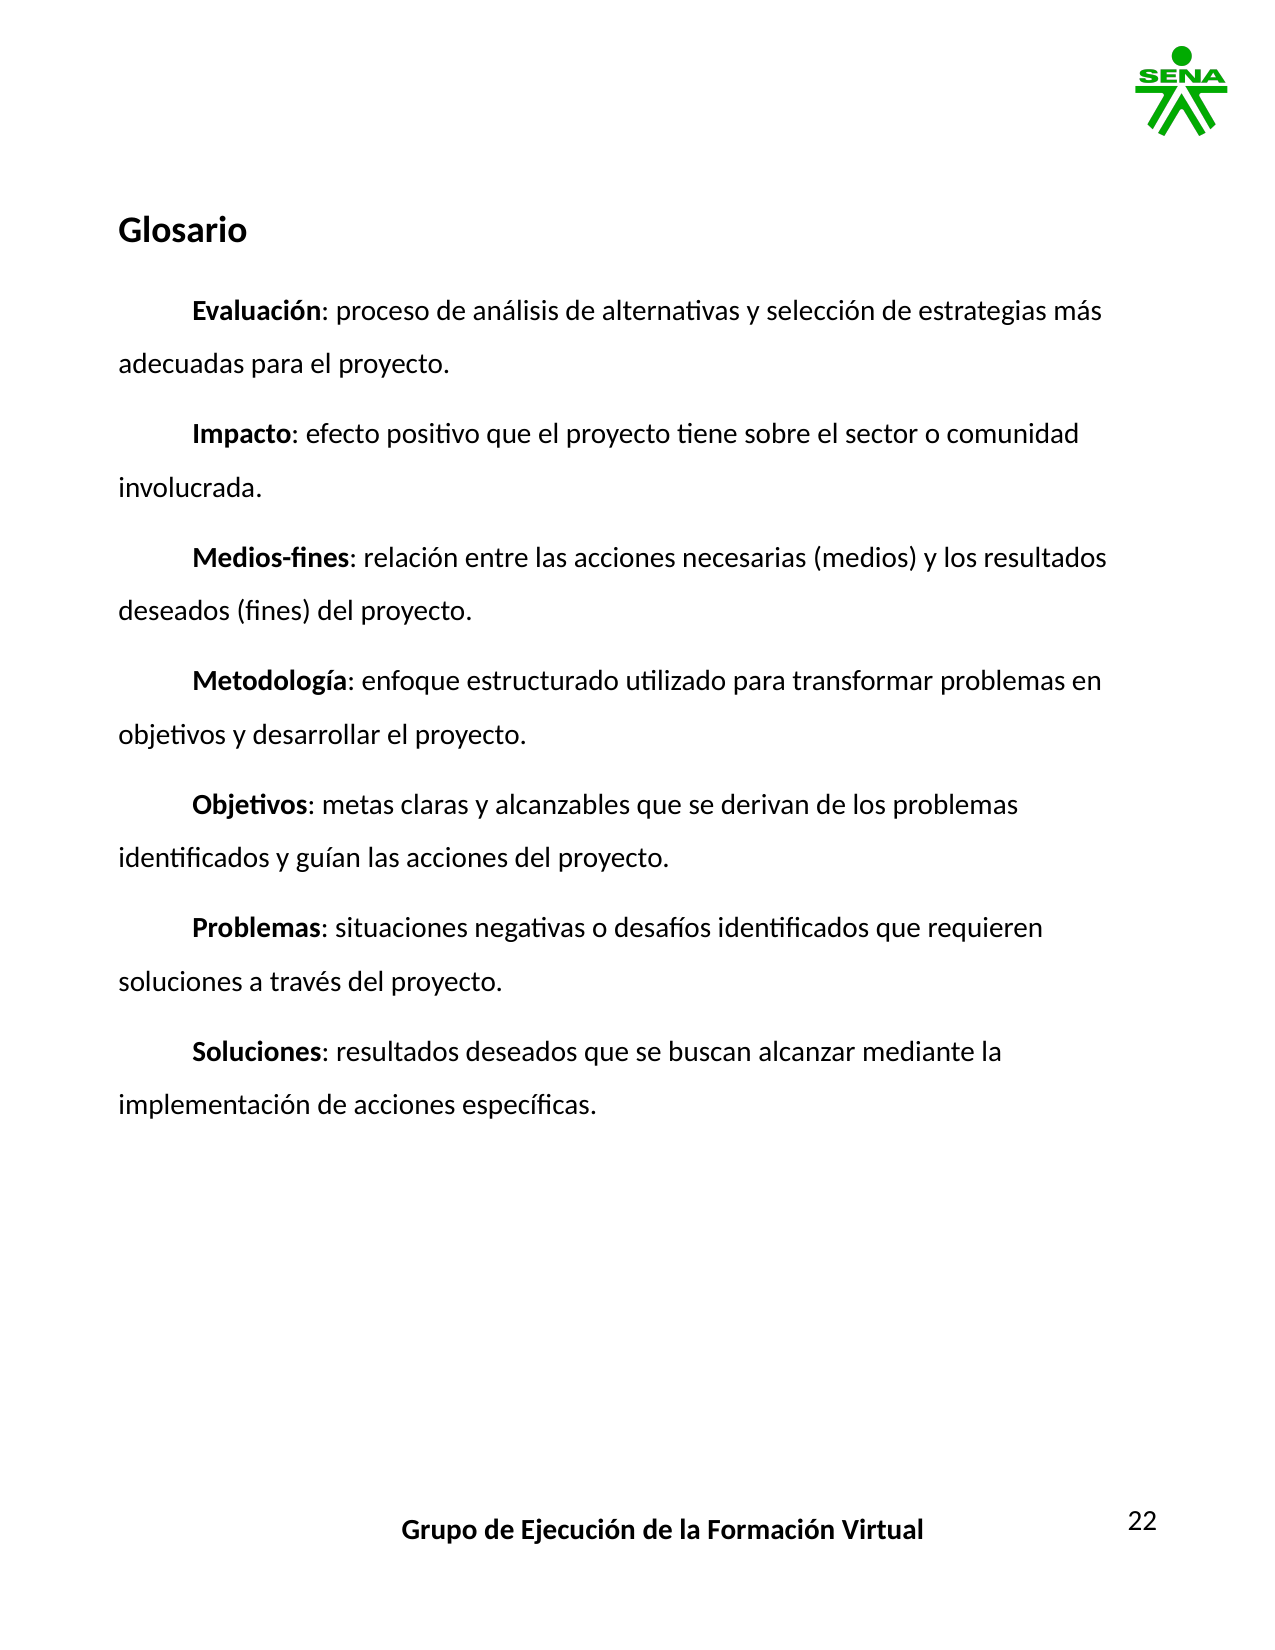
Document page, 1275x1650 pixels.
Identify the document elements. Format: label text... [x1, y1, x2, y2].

text Impacto: efecto positivo que el proyecto tiene sobre el sector o comunidad involucrada. [118, 415, 1157, 504]
text Evaluación: proceso de análisis de alternativas y selección de estrategias más adecuadas para el proyecto. [118, 292, 1157, 381]
text Objetivos: metas claras y alcanzables que se derivan de los problemas identificados y guían las acciones del proyecto. [118, 786, 1157, 875]
text Medios-fines: relación entre las acciones necesarias (medios) y los resultados deseados (fines) del proyecto. [118, 539, 1157, 628]
text Glosario [118, 206, 1157, 252]
picture [1135, 46, 1228, 136]
text Soluciones: resultados deseados que se buscan alcanzar mediante la implementación de acciones específicas. [118, 1033, 1157, 1122]
text Problemas: situaciones negativas o desafíos identificados que requieren soluciones a través del proyecto. [118, 909, 1157, 998]
text Metodología: enfoque estructurado utilizado para transformar problemas en objetivos y desarrollar el proyecto. [118, 662, 1157, 751]
